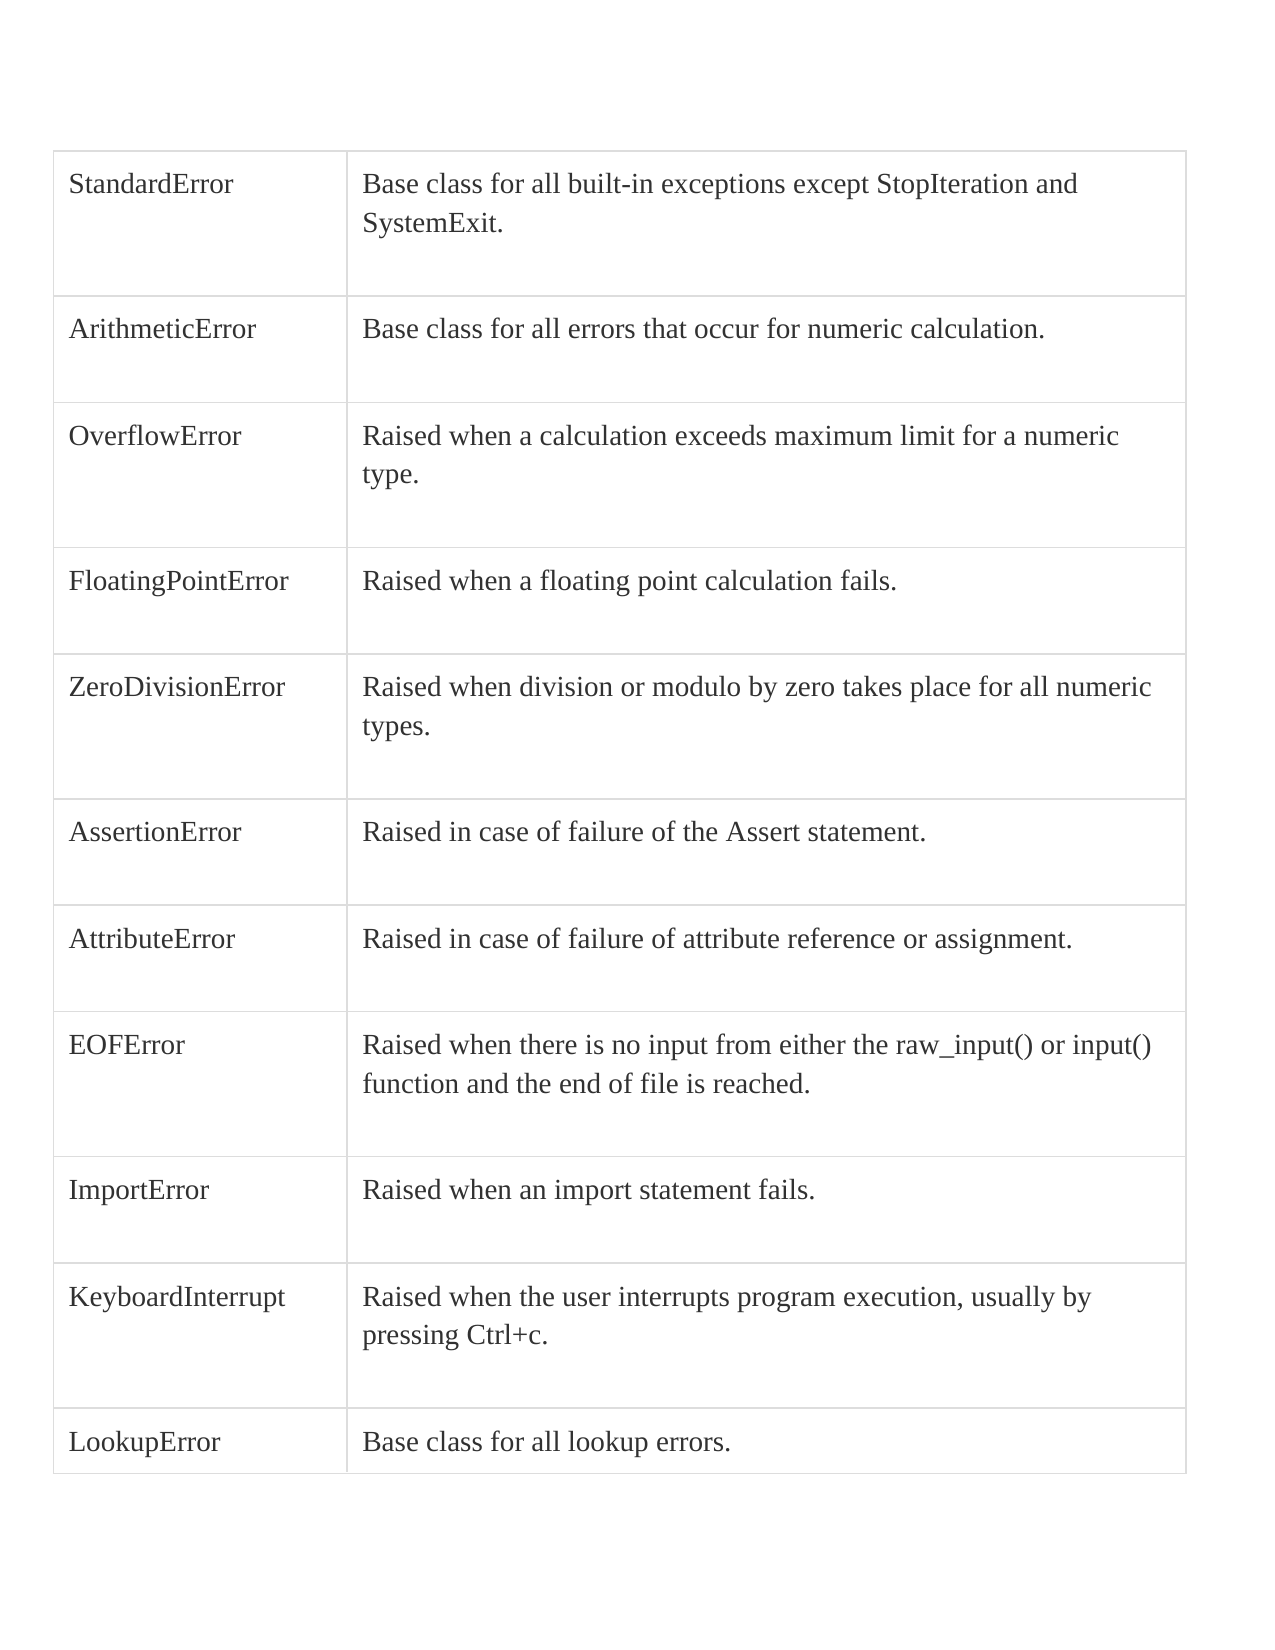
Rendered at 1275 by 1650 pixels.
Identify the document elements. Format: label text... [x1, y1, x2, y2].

table_cell FloatingPointError [54, 548, 346, 653]
table_cell Raised when there is no input from either the raw_input() or input() function and the end of file is reached. [348, 1012, 1185, 1156]
table_cell Raised in case of failure of the Assert statement. [348, 800, 1185, 904]
table_cell Raised when a floating point calculation fails. [348, 548, 1185, 653]
table_cell ArithmeticError [54, 297, 346, 401]
table_cell Raised when an import statement fails. [348, 1157, 1185, 1262]
table_cell Base class for all errors that occur for numeric calculation. [348, 297, 1185, 401]
table_cell AttributeError [54, 906, 346, 1011]
table_cell Base class for all built-in exceptions except StopIteration and SystemExit. [348, 152, 1185, 295]
table_cell LookupError [54, 1409, 346, 1472]
table_cell KeyboardInterrupt [54, 1264, 346, 1407]
table_cell StandardError [54, 152, 346, 295]
table_cell ZeroDivisionError [54, 655, 346, 798]
table_cell OverflowError [54, 403, 346, 546]
table_cell Raised when division or modulo by zero takes place for all numeric types. [348, 655, 1185, 798]
table_cell ImportError [54, 1157, 346, 1262]
table_cell AssertionError [54, 800, 346, 904]
table_cell Raised when the user interrupts program execution, usually by pressing Ctrl+c. [348, 1264, 1185, 1407]
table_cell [348, 1409, 1185, 1472]
table_cell Raised when a calculation exceeds maximum limit for a numeric type. [348, 403, 1185, 546]
table_cell EOFError [54, 1012, 346, 1156]
table_cell Raised in case of failure of attribute reference or assignment. [348, 906, 1185, 1011]
